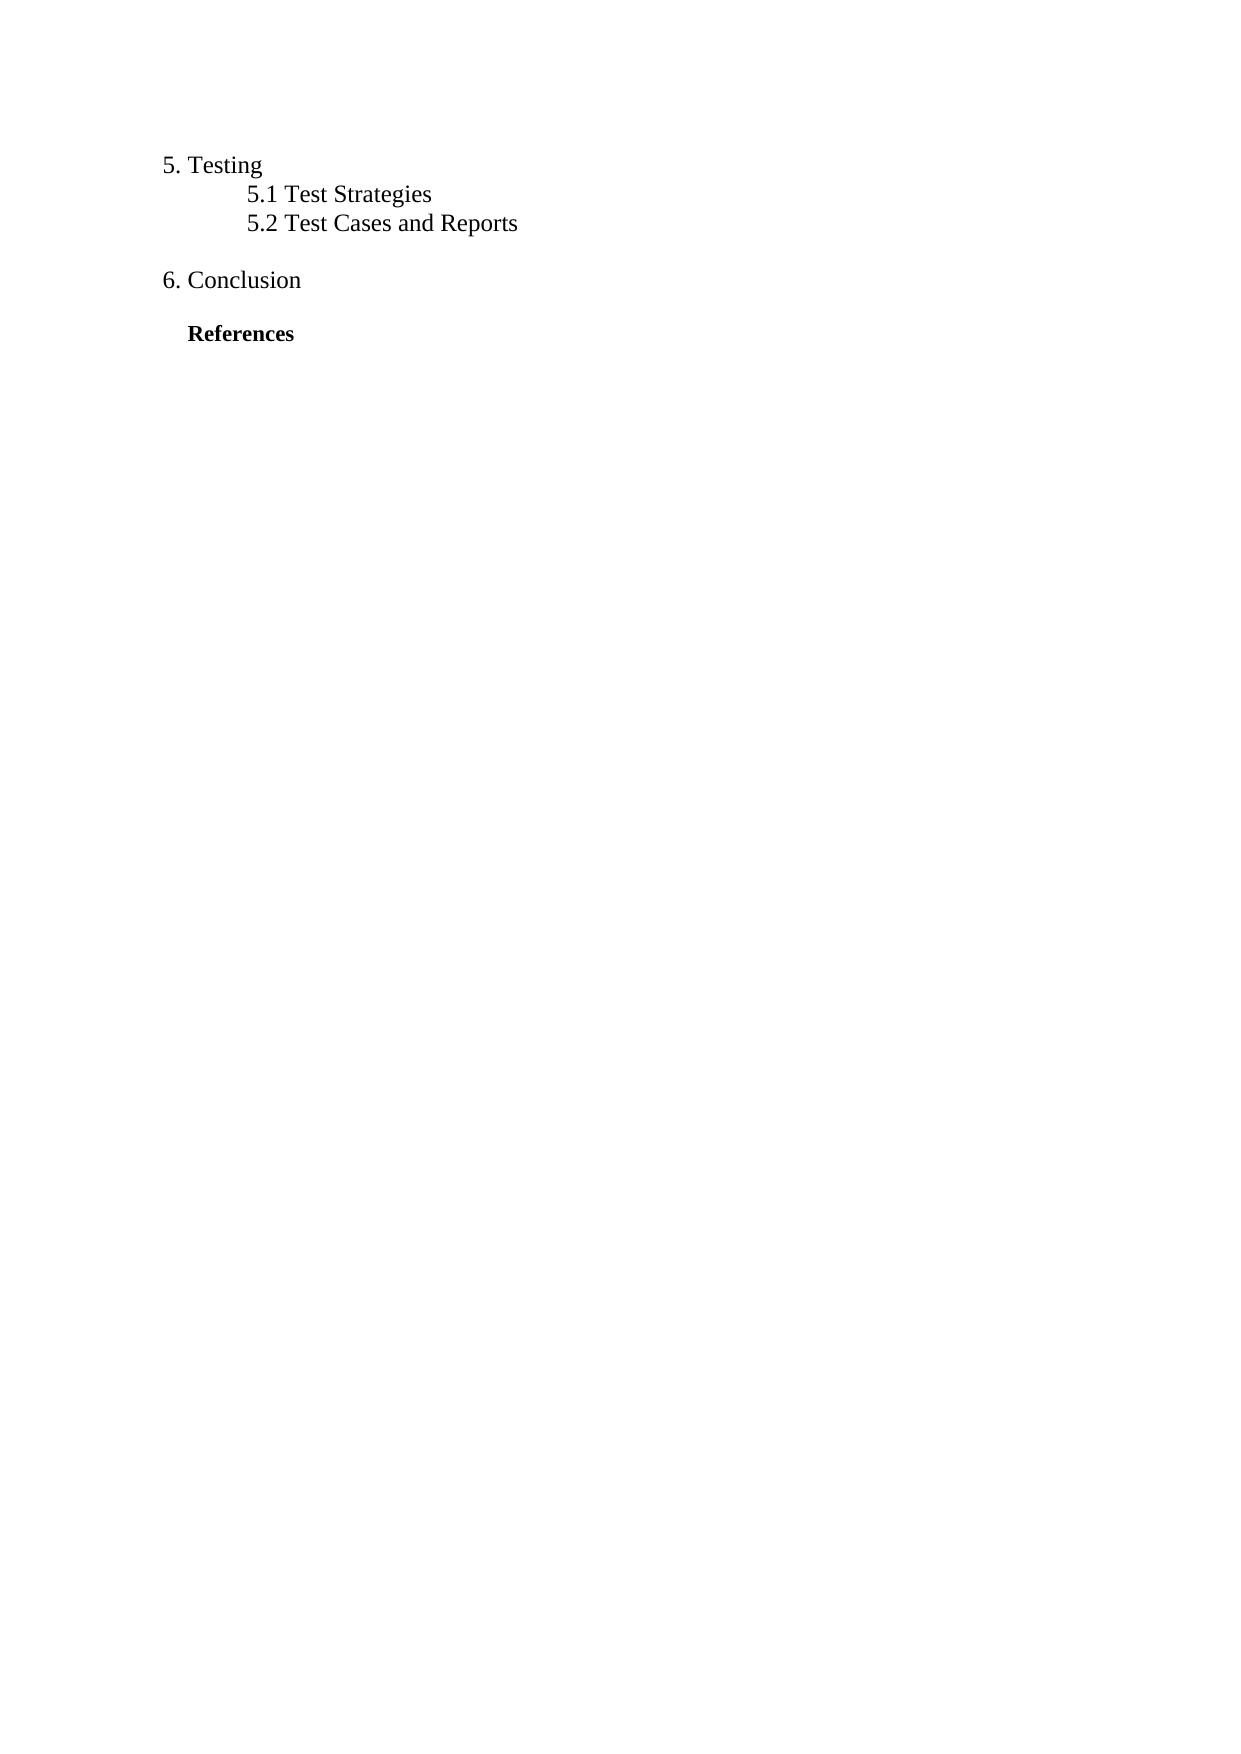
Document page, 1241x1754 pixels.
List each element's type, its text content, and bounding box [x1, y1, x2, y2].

text 5.1 Test Strategies [247, 179, 1090, 208]
list Testing [162, 150, 1090, 179]
list Conclusion [162, 265, 1090, 294]
text References [187, 320, 1090, 347]
text 5.2 Test Cases and Reports [247, 208, 1090, 236]
